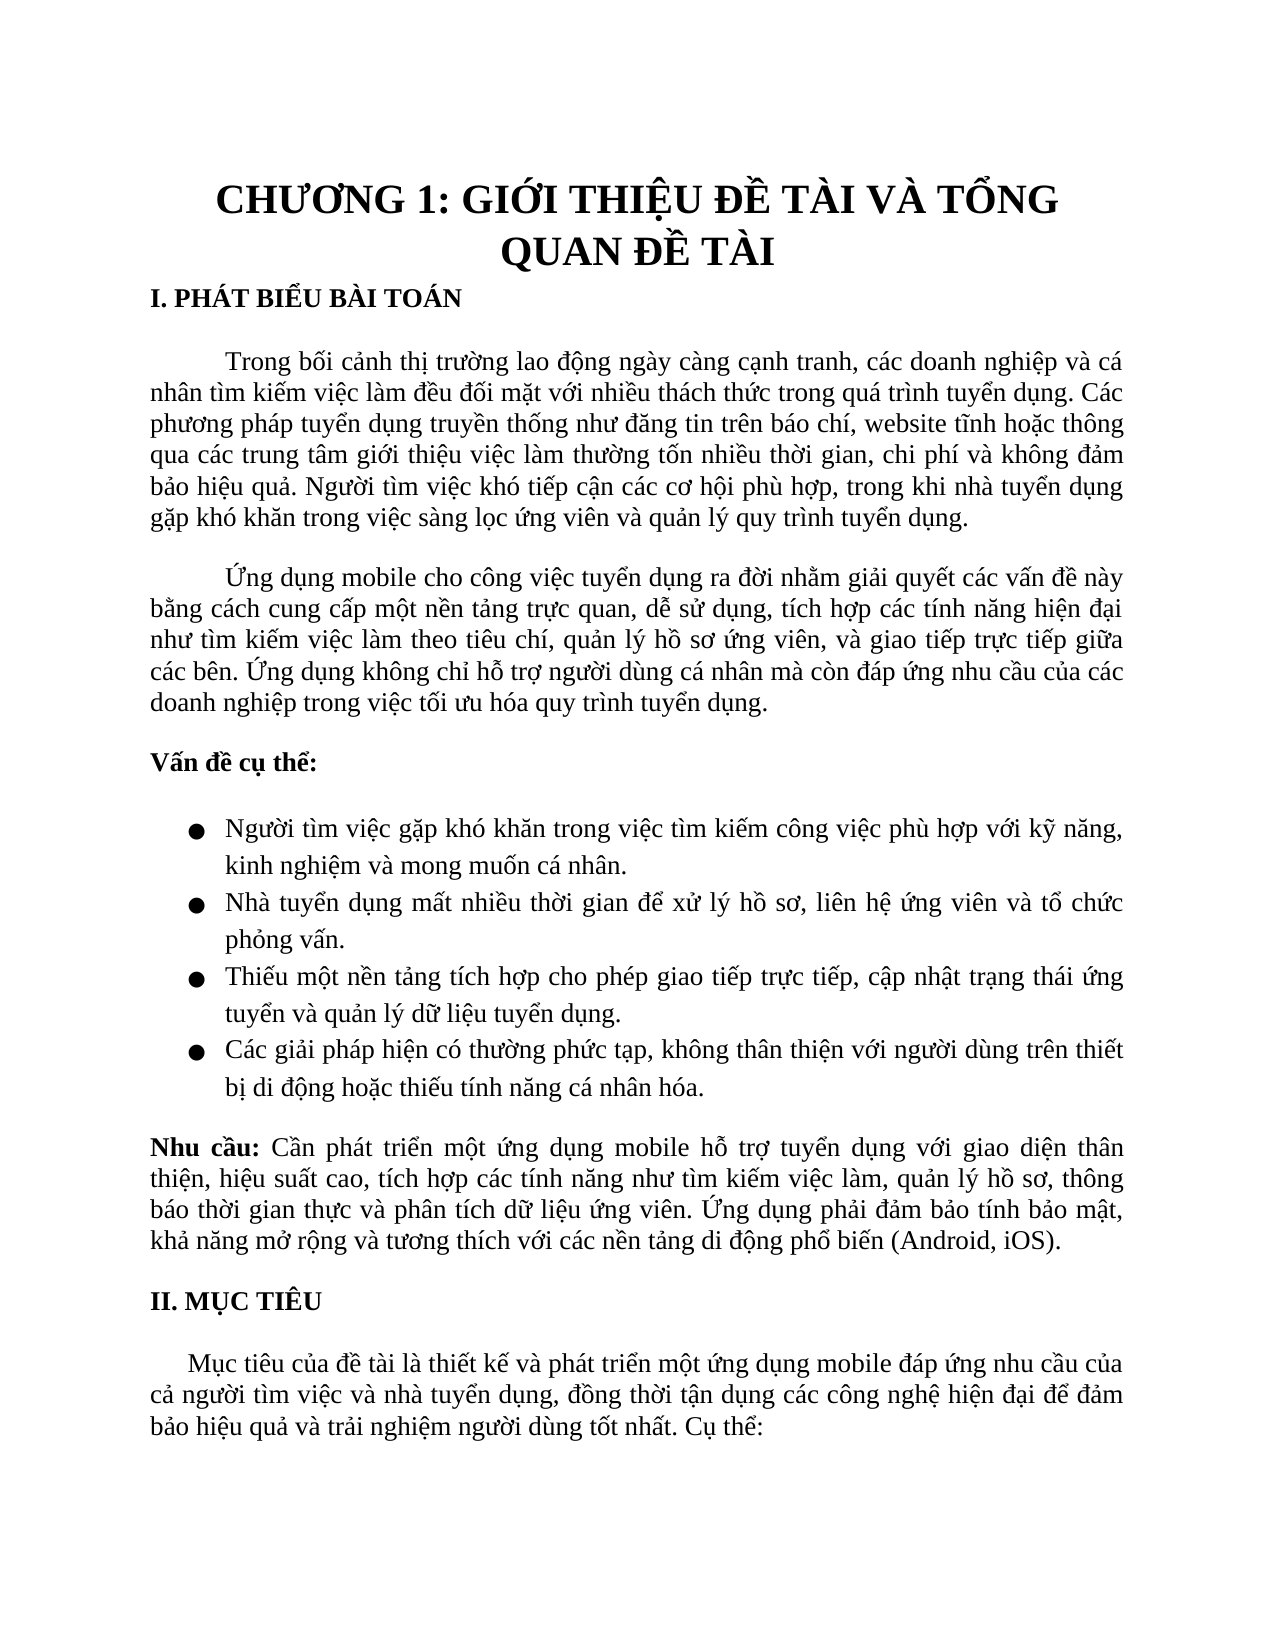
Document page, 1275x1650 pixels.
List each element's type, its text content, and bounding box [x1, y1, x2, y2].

text Trong bối cảnh thị trường lao động ngày càng cạnh tranh, các doanh nghiệp và cá nhân tìm kiếm việc làm đều đối mặt với nhiều thách thức trong quá trình tuyển dụng. Các phương pháp tuyển dụng truyền thống như đăng tin trên báo chí, website tĩnh hoặc thông qua các trung tâm giới thiệu việc làm thường tốn nhiều thời gian, chi phí và không đảm bảo hiệu quả. Người tìm việc khó tiếp cận các cơ hội phù hợp, trong khi nhà tuyển dụng gặp khó khăn trong việc sàng lọc ứng viên và quản lý quy trình tuyển dụng. [150, 345, 1125, 532]
text Mục tiêu của đề tài là thiết kế và phát triển một ứng dụng mobile đáp ứng nhu cầu của cả người tìm việc và nhà tuyển dụng, đồng thời tận dụng các công nghệ hiện đại để đảm bảo hiệu quả và trải nghiệm người dùng tốt nhất. Cụ thể: [150, 1347, 1125, 1441]
subtitle CHƯƠNG 1: GIỚI THIỆU ĐỀ TÀI VÀ TỔNG QUAN ĐỀ TÀI [150, 175, 1125, 274]
text Vấn đề cụ thể: [150, 746, 1125, 777]
subtitle II. MỤC TIÊU [150, 1285, 1125, 1316]
subtitle I. PHÁT BIỂU BÀI TOÁN [150, 282, 1125, 314]
list Nhà tuyển dụng mất nhiều thời gian để xử lý hồ sơ, liên hệ ứng viên và tổ chức phỏng vấn. [187, 880, 1125, 954]
list Thiếu một nền tảng tích hợp cho phép giao tiếp trực tiếp, cập nhật trạng thái ứng tuyển và quản lý dữ liệu tuyển dụng. [187, 954, 1125, 1028]
list Các giải pháp hiện có thường phức tạp, không thân thiện với người dùng trên thiết bị di động hoặc thiếu tính năng cá nhân hóa. [187, 1028, 1125, 1102]
text Nhu cầu: Cần phát triển một ứng dụng mobile hỗ trợ tuyển dụng với giao diện thân thiện, hiệu suất cao, tích hợp các tính năng như tìm kiếm việc làm, quản lý hồ sơ, thông báo thời gian thực và phân tích dữ liệu ứng viên. Ứng dụng phải đảm bảo tính bảo mật, khả năng mở rộng và tương thích với các nền tảng di động phổ biến (Android, iOS). [150, 1131, 1125, 1256]
text Ứng dụng mobile cho công việc tuyển dụng ra đời nhằm giải quyết các vấn đề này bằng cách cung cấp một nền tảng trực quan, dễ sử dụng, tích hợp các tính năng hiện đại như tìm kiếm việc làm theo tiêu chí, quản lý hồ sơ ứng viên, và giao tiếp trực tiếp giữa các bên. Ứng dụng không chỉ hỗ trợ người dùng cá nhân mà còn đáp ứng nhu cầu của các doanh nghiệp trong việc tối ưu hóa quy trình tuyển dụng. [150, 561, 1125, 717]
list Người tìm việc gặp khó khăn trong việc tìm kiếm công việc phù hợp với kỹ năng, kinh nghiệm và mong muốn cá nhân. [187, 806, 1125, 880]
